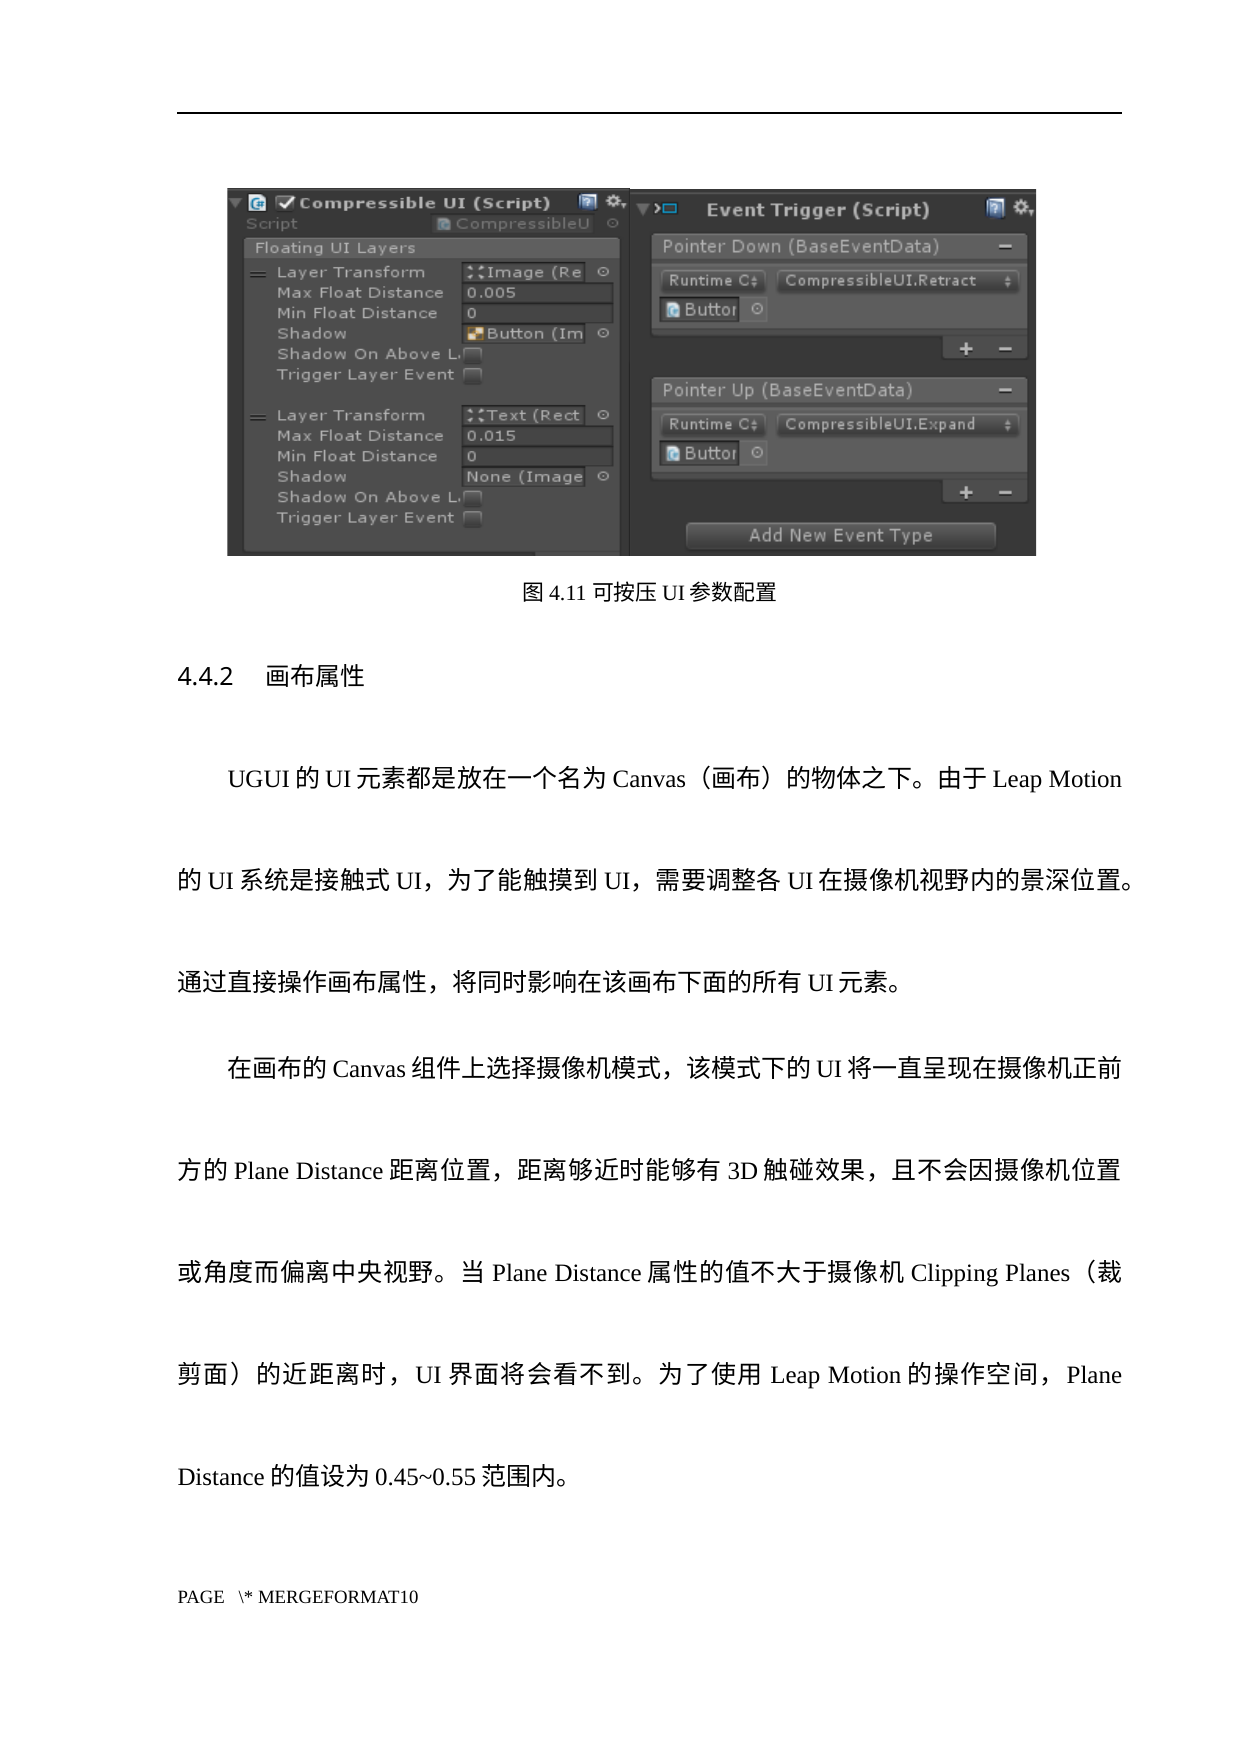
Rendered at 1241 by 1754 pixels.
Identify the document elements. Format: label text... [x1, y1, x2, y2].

text 在画布的Canvas组件上选择摄像机模式，该模式下的UI将一直呈现在摄像机正前方的Plane Distance距离位置，距离够近时能够有3D触碰效果，且不会因摄像机位置或角度而偏离中央视野。当Plane Distance属性的值不大于摄像机Clipping Planes（裁剪面）的近距离时，UI界面将会看不到。为了使用Leap Motion的操作空间，Plane Distance的值设为0.45~0.55范围内。 [177, 1033, 1122, 1508]
picture [227, 188, 1037, 556]
text UGUI的UI元素都是放在一个名为Canvas（画布）的物体之下。由于Leap Motion的UI系统是接触式UI，为了能触摸到UI，需要调整各UI在摄像机视野内的景深位置。通过直接操作画布属性，将同时影响在该画布下面的所有UI元素。 [177, 743, 1122, 1015]
text 图4.11 可按压UI参数配置 [177, 573, 1122, 607]
subtitle 画布属性 [177, 640, 1122, 708]
